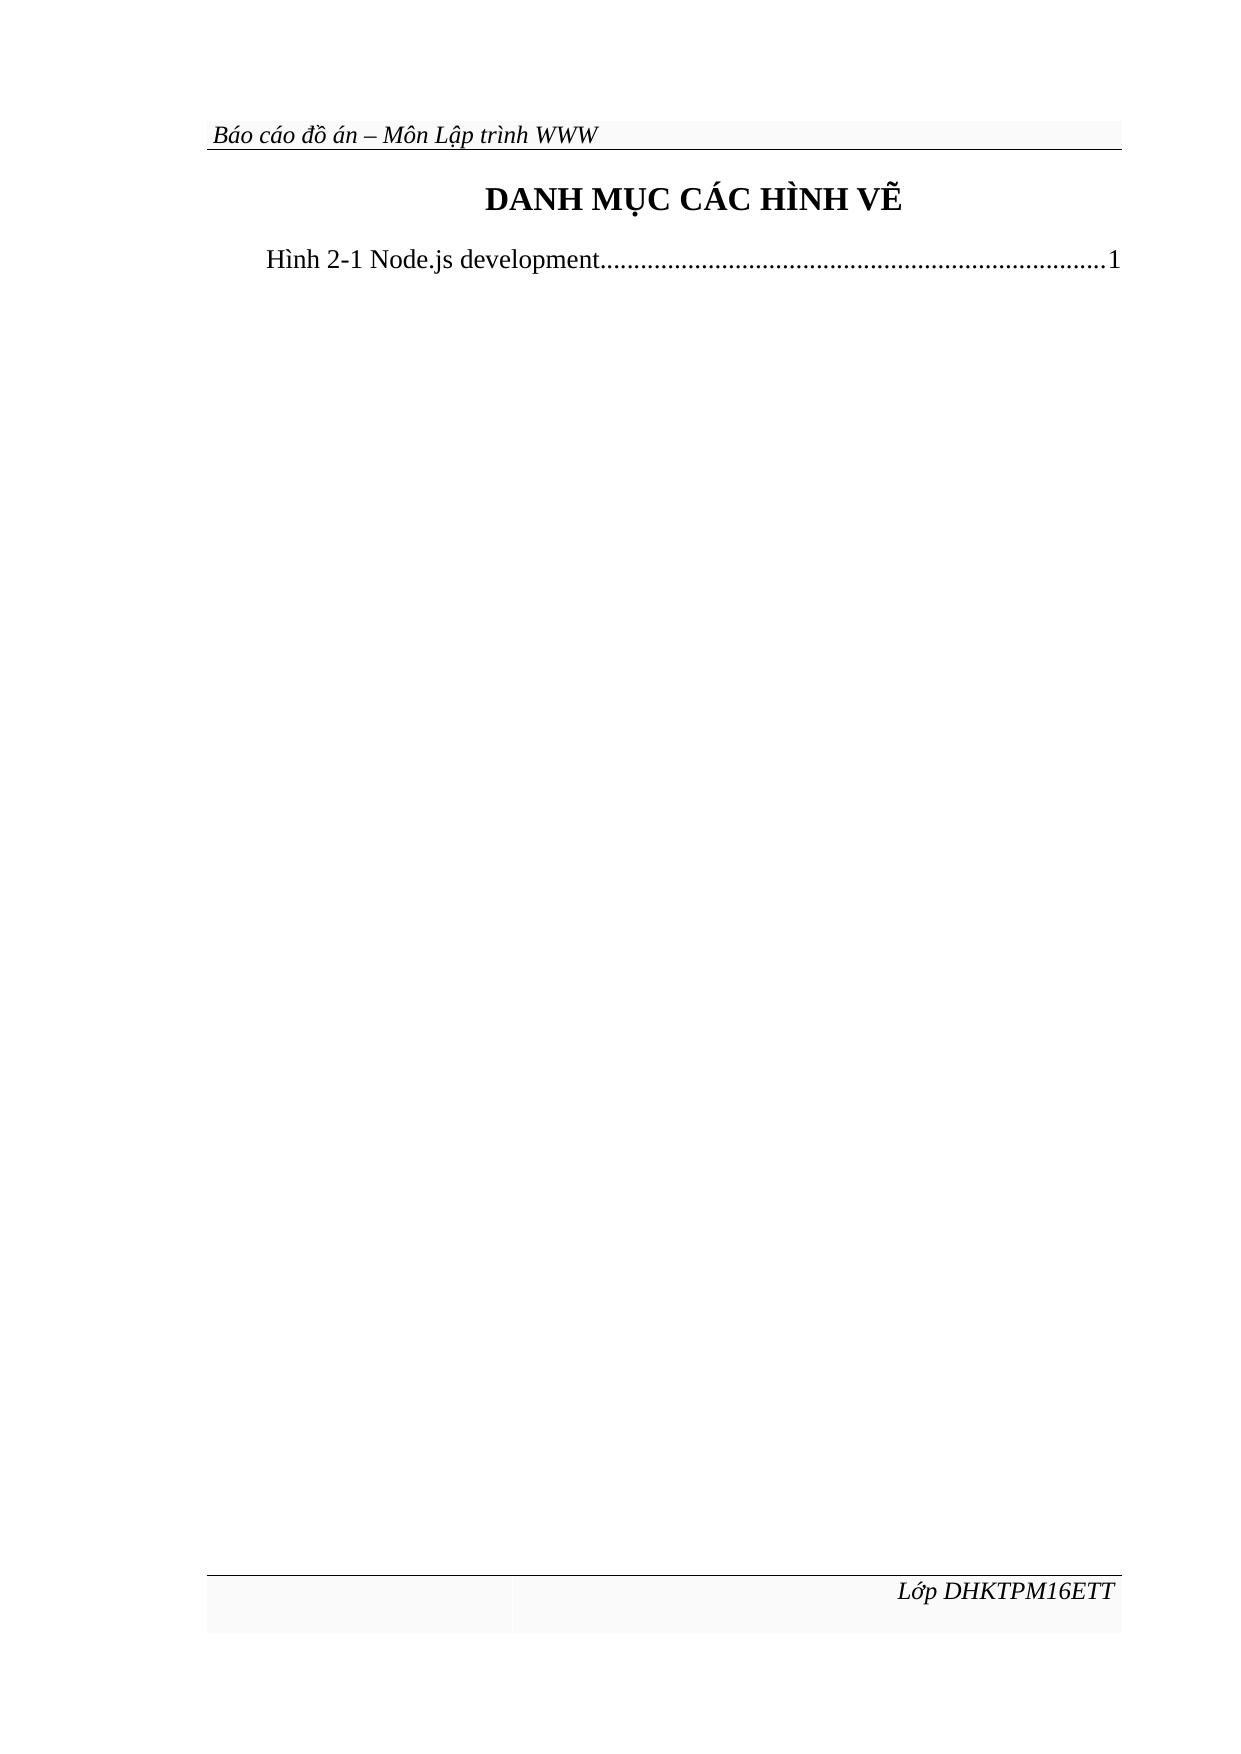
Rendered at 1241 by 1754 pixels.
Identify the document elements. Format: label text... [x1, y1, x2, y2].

text Hình 2-1 Node.js development 1 [207, 243, 1122, 274]
subtitle DANH MỤC CÁC HÌNH VẼ [207, 179, 1122, 217]
